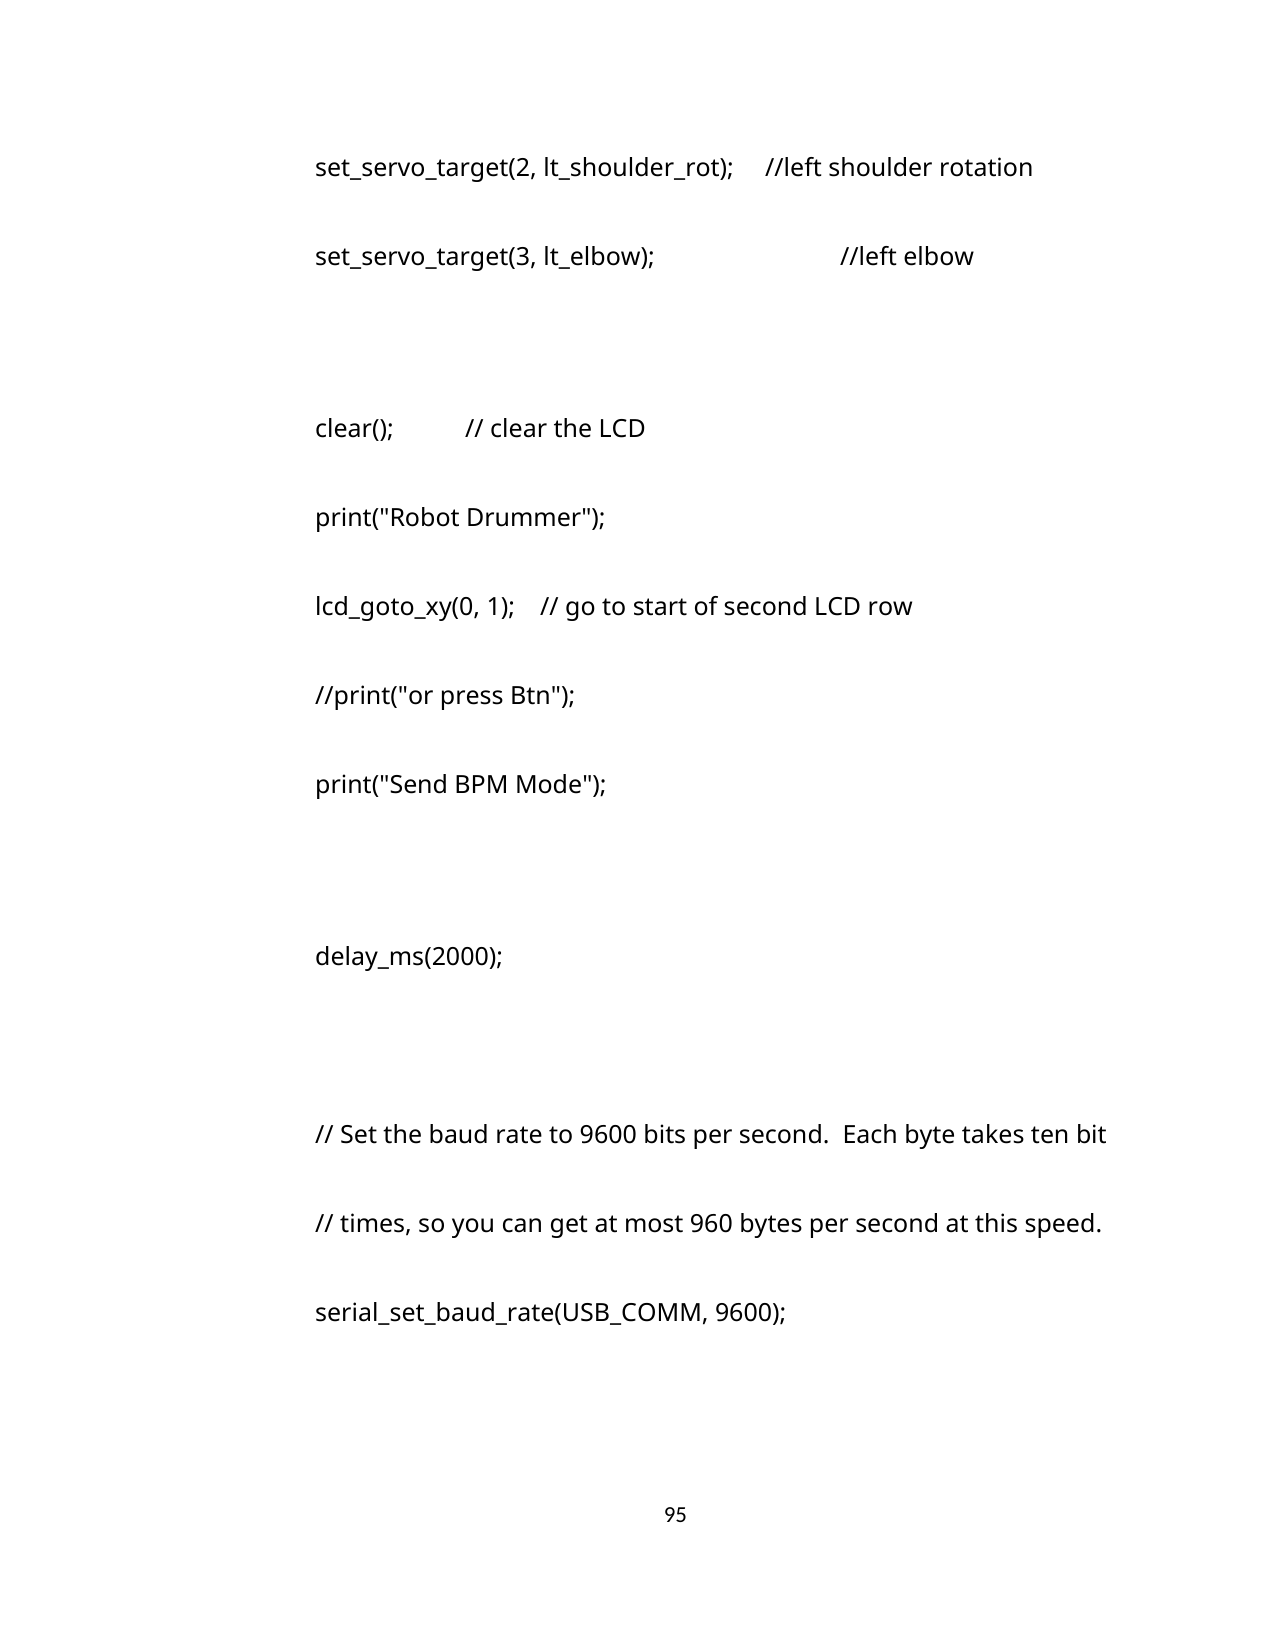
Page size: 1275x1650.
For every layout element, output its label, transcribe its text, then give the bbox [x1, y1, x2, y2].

text //print("or press Btn"); [240, 678, 1110, 712]
text set_servo_target(2, lt_shoulder_rot); //left shoulder rotation [240, 150, 1110, 184]
text clear(); // clear the LCD [240, 411, 1110, 445]
text set_servo_target(3, lt_elbow); //left elbow [240, 239, 1110, 273]
text lcd_goto_xy(0, 1); // go to start of second LCD row [240, 589, 1110, 623]
text // times, so you can get at most 960 bytes per second at this speed. [240, 1205, 1110, 1239]
text print("Send BPM Mode"); [240, 767, 1110, 801]
text serial_set_baud_rate(USB_COMM, 9600); [240, 1294, 1110, 1328]
text // Set the baud rate to 9600 bits per second. Each byte takes ten bit [240, 1116, 1110, 1151]
text delay_ms(2000); [240, 938, 1110, 973]
text print("Robot Drummer"); [240, 500, 1110, 534]
